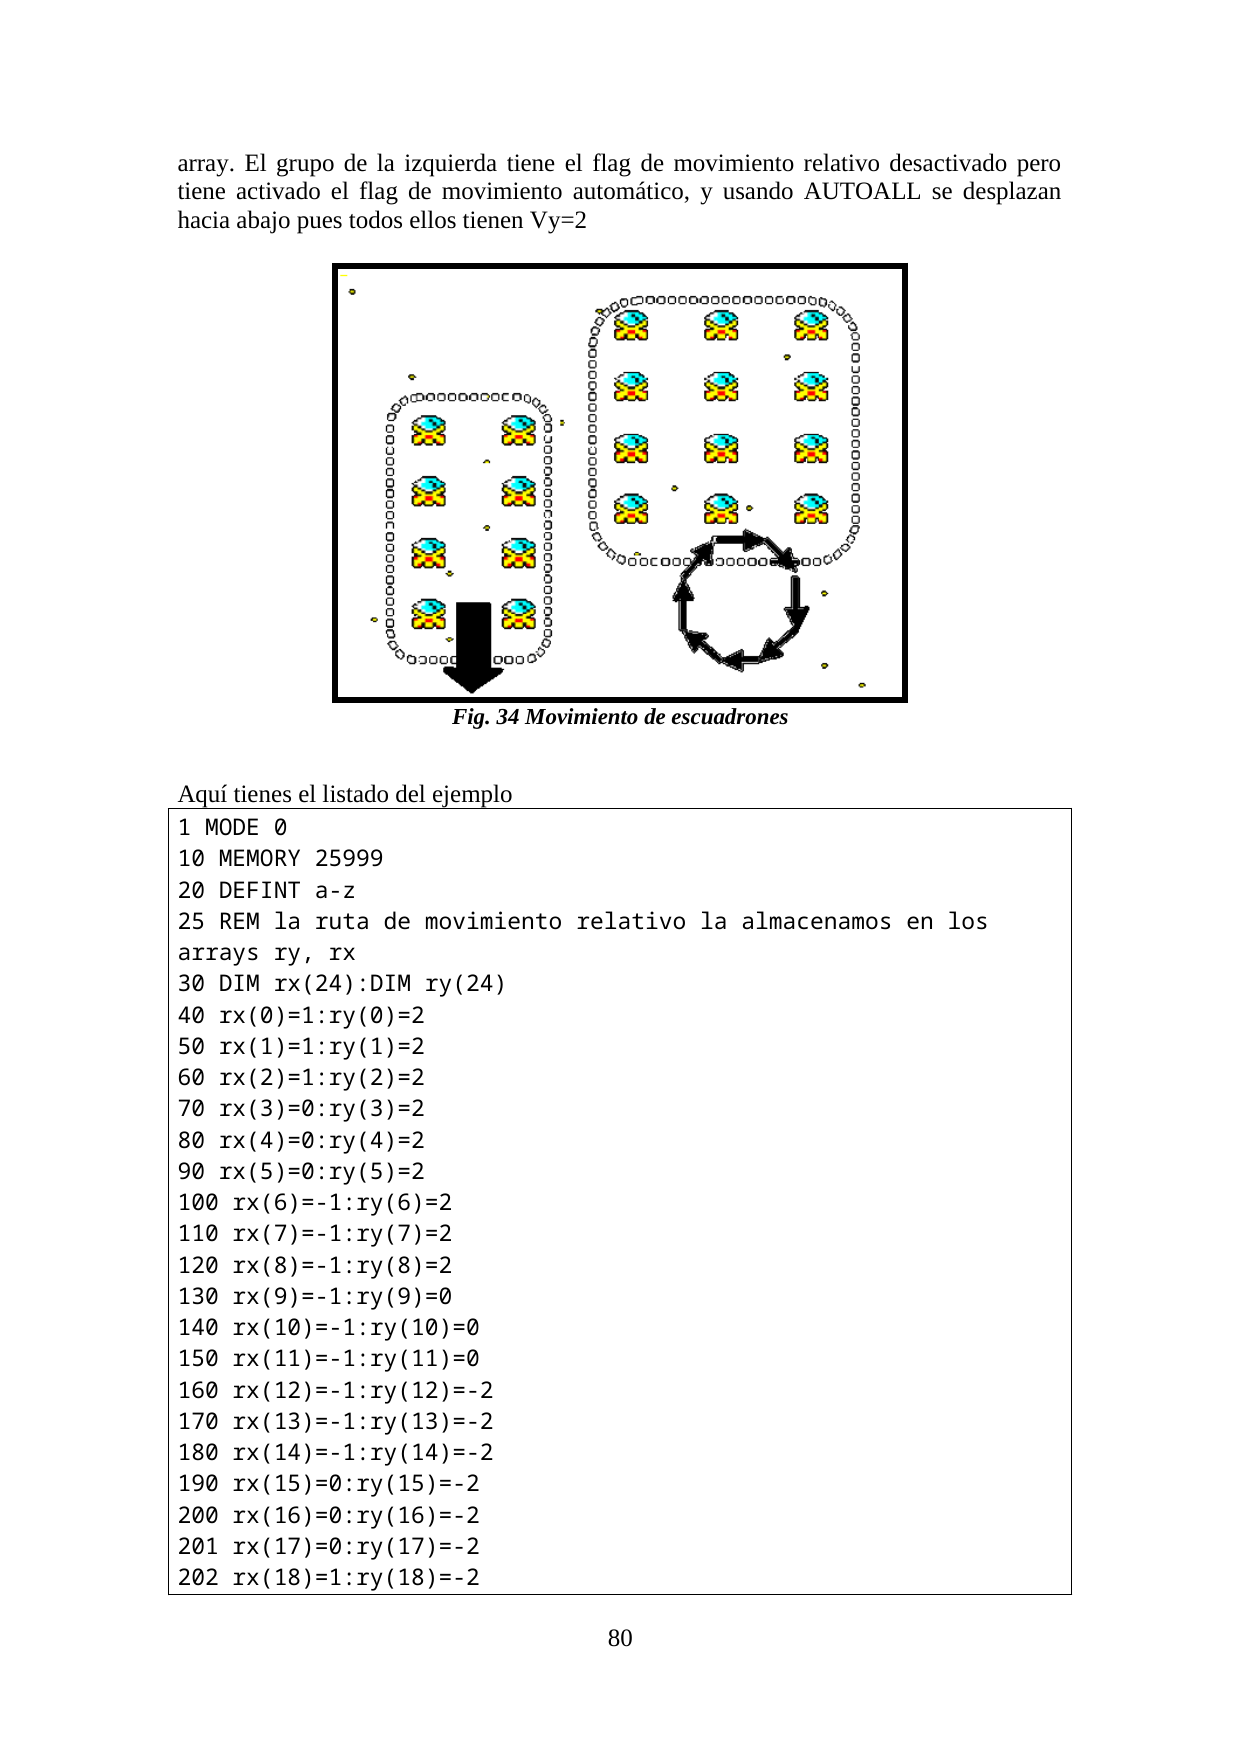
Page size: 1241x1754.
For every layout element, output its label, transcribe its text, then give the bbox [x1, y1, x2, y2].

text 130 rx(9)=-1:ry(9)=0 [177, 1280, 1063, 1311]
text 170 rx(13)=-1:ry(13)=-2 [177, 1405, 1063, 1436]
text 150 rx(11)=-1:ry(11)=0 [177, 1342, 1063, 1373]
text 160 rx(12)=-1:ry(12)=-2 [177, 1373, 1063, 1405]
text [177, 148, 1063, 234]
text 1 MODE 0 [169, 809, 1071, 842]
text 25 REM la ruta de movimiento relativo la almacenamos en los arrays ry, rx [177, 905, 1063, 967]
text 10 MEMORY 25999 [177, 842, 1063, 873]
text 20 DEFINT a-z [177, 873, 1063, 905]
text 80 rx(4)=0:ry(4)=2 [177, 1123, 1063, 1155]
text 30 DIM rx(24):DIM ry(24) [177, 967, 1063, 998]
text 50 rx(1)=1:ry(1)=2 [177, 1030, 1063, 1061]
text 201 rx(17)=0:ry(17)=-2 [177, 1530, 1063, 1558]
text 140 rx(10)=-1:ry(10)=0 [177, 1311, 1063, 1342]
text 180 rx(14)=-1:ry(14)=-2 [177, 1436, 1063, 1467]
text 100 rx(6)=-1:ry(6)=2 [177, 1186, 1063, 1217]
text 200 rx(16)=0:ry(16)=-2 [177, 1498, 1063, 1530]
text 202 rx(18)=1:ry(18)=-2 [169, 1558, 1071, 1594]
text 110 rx(7)=-1:ry(7)=2 [177, 1217, 1063, 1248]
picture [338, 269, 902, 697]
text 190 rx(15)=0:ry(15)=-2 [177, 1467, 1063, 1498]
text 40 rx(0)=1:ry(0)=2 [177, 998, 1063, 1030]
text 60 rx(2)=1:ry(2)=2 [177, 1061, 1063, 1092]
text 70 rx(3)=0:ry(3)=2 [177, 1092, 1063, 1123]
text 90 rx(5)=0:ry(5)=2 [177, 1155, 1063, 1186]
text 120 rx(8)=-1:ry(8)=2 [177, 1248, 1063, 1280]
text Aquí tienes el listado del ejemplo [177, 779, 1063, 808]
